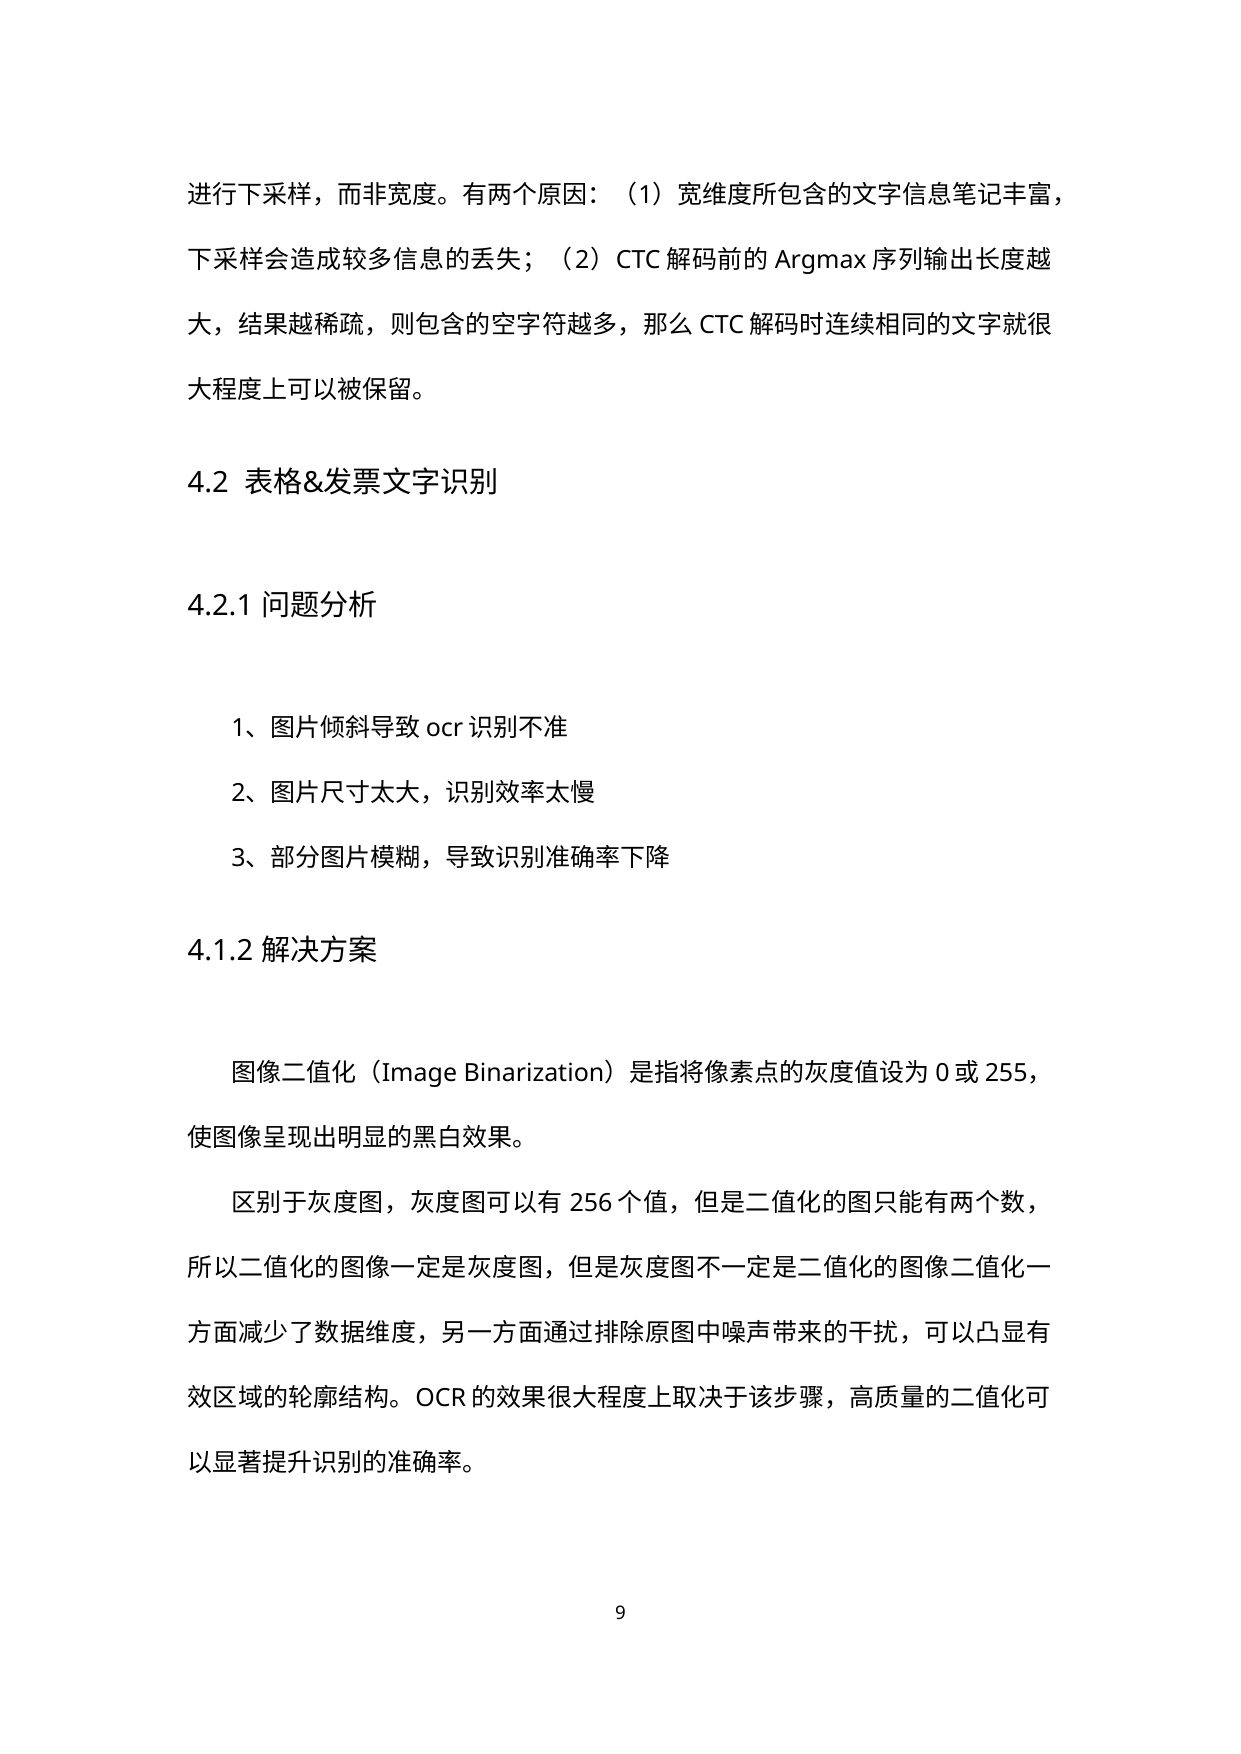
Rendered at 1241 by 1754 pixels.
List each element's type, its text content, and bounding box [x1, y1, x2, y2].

text 2、图片尺寸太大，识别效率太慢 [187, 758, 1053, 823]
text 图像二值化（Image Binarization）是指将像素点的灰度值设为0或255，使图像呈现出明显的黑白效果。 [187, 1038, 1053, 1168]
text 区别于灰度图，灰度图可以有256个值，但是二值化的图只能有两个数，所以二值化的图像一定是灰度图，但是灰度图不一定是二值化的图像二值化一方面减少了数据维度，另一方面通过排除原图中噪声带来的干扰，可以凸显有效区域的轮廓结构。OCR的效果很大程度上取决于该步骤，高质量的二值化可以显著提升识别的准确率。 [187, 1168, 1053, 1493]
text 3、部分图片模糊，导致识别准确率下降 [187, 823, 1053, 888]
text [187, 160, 1053, 420]
subtitle 4.2.1 问题分析 [187, 570, 1053, 635]
subtitle 4.1.2 解决方案 [187, 915, 1053, 980]
subtitle 4.2 表格&发票文字识别 [187, 447, 1053, 512]
text 1、图片倾斜导致ocr识别不准 [187, 693, 1053, 758]
